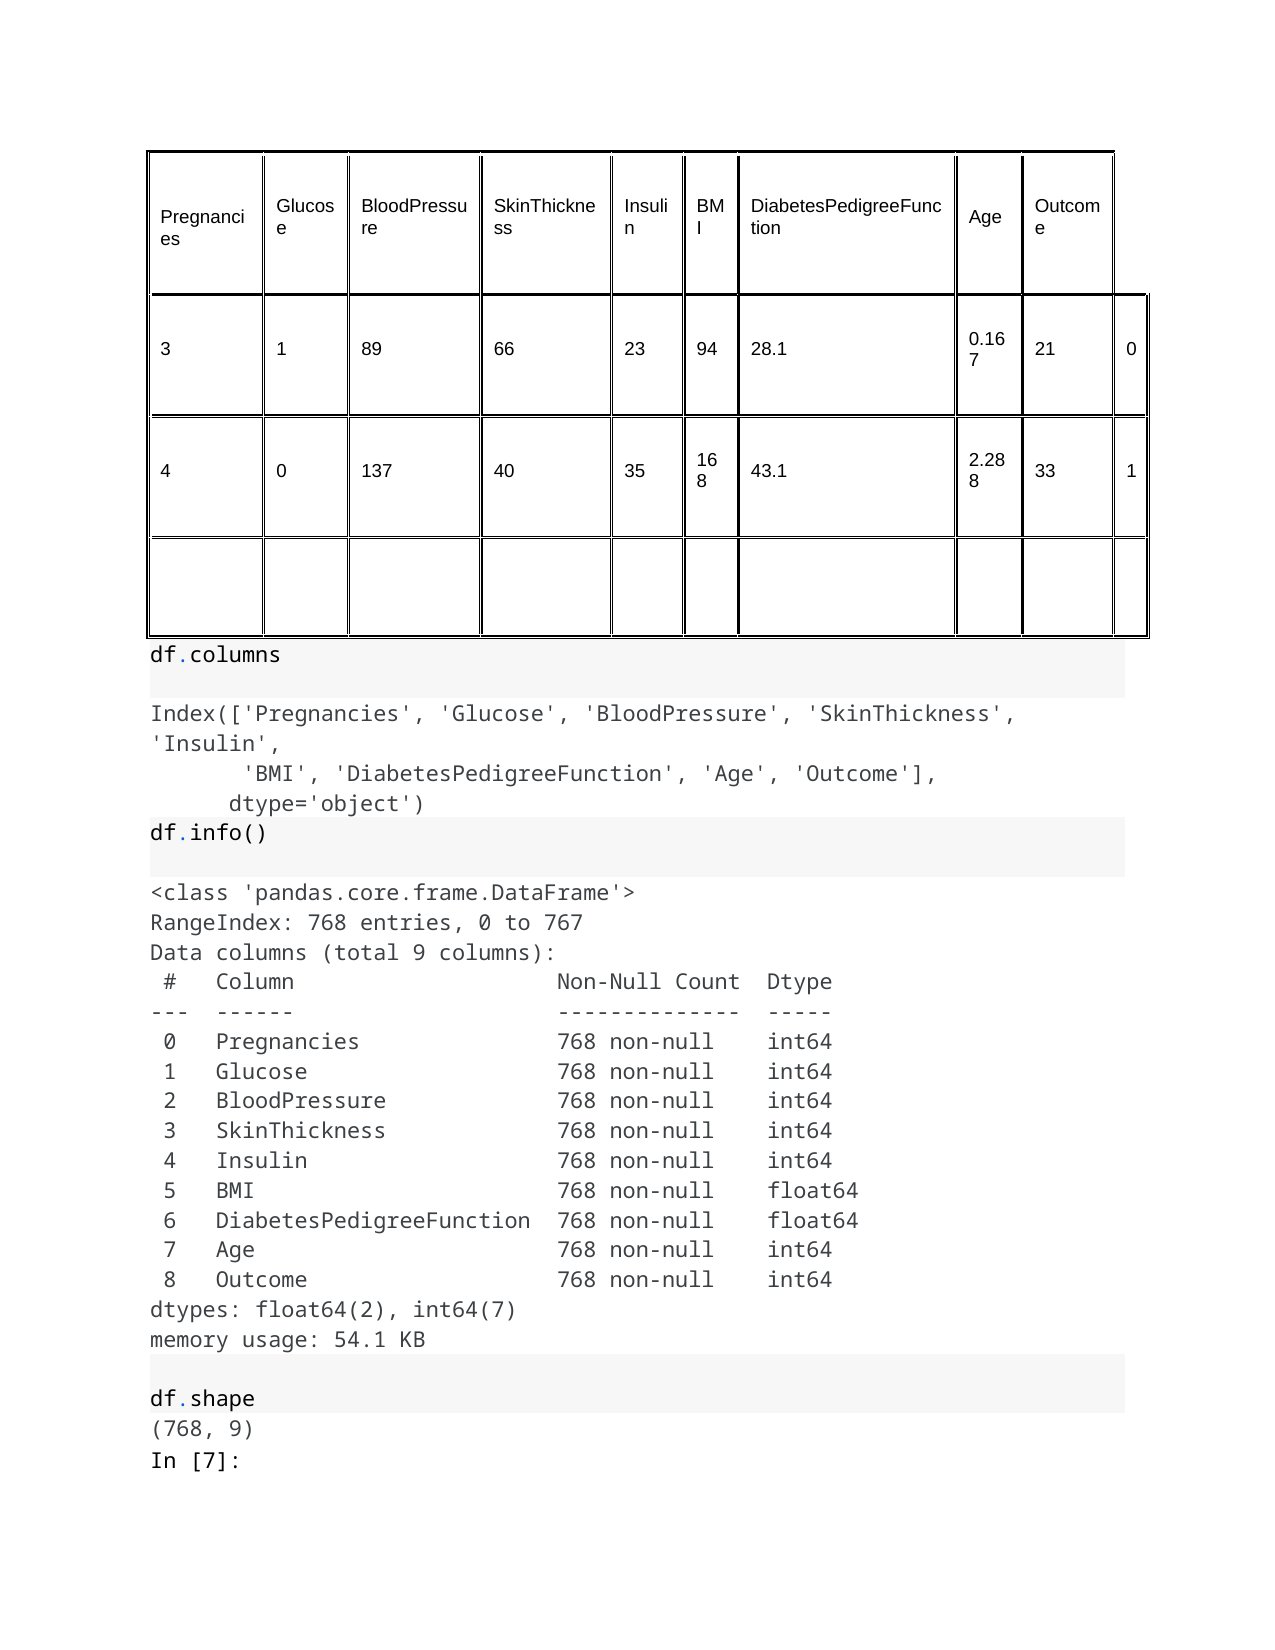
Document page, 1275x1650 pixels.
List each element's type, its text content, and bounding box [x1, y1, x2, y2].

table_header Outcome [1022, 153, 1113, 293]
table_cell [264, 539, 348, 635]
text df.shape [150, 1383, 1125, 1413]
text df.columns [150, 639, 1125, 668]
table_cell 40 [483, 418, 610, 536]
table_cell [349, 536, 481, 635]
table_cell 1 [1115, 414, 1147, 536]
table_cell 137 [350, 418, 479, 536]
table_cell [612, 536, 684, 635]
table_cell [1114, 536, 1148, 635]
text dtype='object') [150, 788, 1125, 817]
table_cell 23 [613, 296, 682, 414]
table_cell 0.167 [958, 296, 1021, 414]
text 3 SkinThickness 768 non-null int64 [150, 1115, 1125, 1145]
text (768, 9) [150, 1413, 1125, 1443]
table_header SkinThickness [481, 153, 612, 293]
text <class 'pandas.core.frame.DataFrame'> [150, 877, 1125, 907]
table_cell 0 [265, 418, 347, 536]
text Index(['Pregnancies', 'Glucose', 'BloodPressure', 'SkinThickness', 'Insulin', [150, 698, 1125, 758]
table_cell 66 [483, 296, 610, 414]
text 5 BMI 768 non-null float64 [150, 1175, 1125, 1205]
table_cell 35 [613, 418, 682, 536]
table_cell 21 [1024, 296, 1112, 414]
table_cell 89 [350, 296, 479, 414]
table_cell [148, 536, 263, 635]
table_header Insulin [612, 152, 684, 293]
text 2 BloodPressure 768 non-null int64 [150, 1086, 1125, 1115]
text dtypes: float64(2), int64(7) [150, 1294, 1125, 1324]
table_cell 2.288 [958, 418, 1021, 536]
text 6 DiabetesPedigreeFunction 768 non-null float64 [150, 1205, 1125, 1234]
text 1 Glucose 768 non-null int64 [150, 1056, 1125, 1086]
table_cell 168 [686, 418, 737, 536]
table_header Age [956, 152, 1022, 293]
text 0 Pregnancies 768 non-null int64 [150, 1026, 1125, 1056]
table_cell [956, 539, 1022, 635]
text # Column Non-Null Count Dtype [150, 966, 1125, 996]
text df.info() [150, 817, 1125, 847]
table_cell 0 [1115, 293, 1148, 414]
table_cell 33 [1024, 418, 1112, 536]
table_header Pregnancies [150, 153, 263, 293]
table_header DiabetesPedigreeFunction [738, 152, 956, 293]
text Data columns (total 9 columns): [150, 937, 1125, 966]
text In [7]: [150, 1443, 1125, 1475]
table_cell [1022, 539, 1113, 635]
text 7 Age 768 non-null int64 [150, 1234, 1125, 1264]
table_cell 1 [265, 296, 347, 414]
table_cell 4 [150, 414, 262, 536]
text 4 Insulin 768 non-null int64 [150, 1145, 1125, 1175]
text RangeIndex: 768 entries, 0 to 767 [150, 907, 1125, 937]
table_header BloodPressure [349, 152, 481, 293]
table_header Glucose [264, 153, 348, 293]
text 'BMI', 'DiabetesPedigreeFunction', 'Age', 'Outcome'], [150, 758, 1125, 788]
table_cell [481, 539, 612, 635]
table_cell 43.1 [740, 418, 954, 536]
table_cell 94 [686, 296, 737, 414]
table_header BMI [684, 152, 738, 293]
table_cell [684, 539, 738, 635]
table_cell 3 [148, 293, 262, 414]
text 8 Outcome 768 non-null int64 [150, 1264, 1125, 1294]
table_cell [738, 536, 956, 635]
text --- ------ -------------- ----- [150, 996, 1125, 1026]
text memory usage: 54.1 KB [150, 1324, 1125, 1354]
table_cell 28.1 [740, 296, 954, 414]
